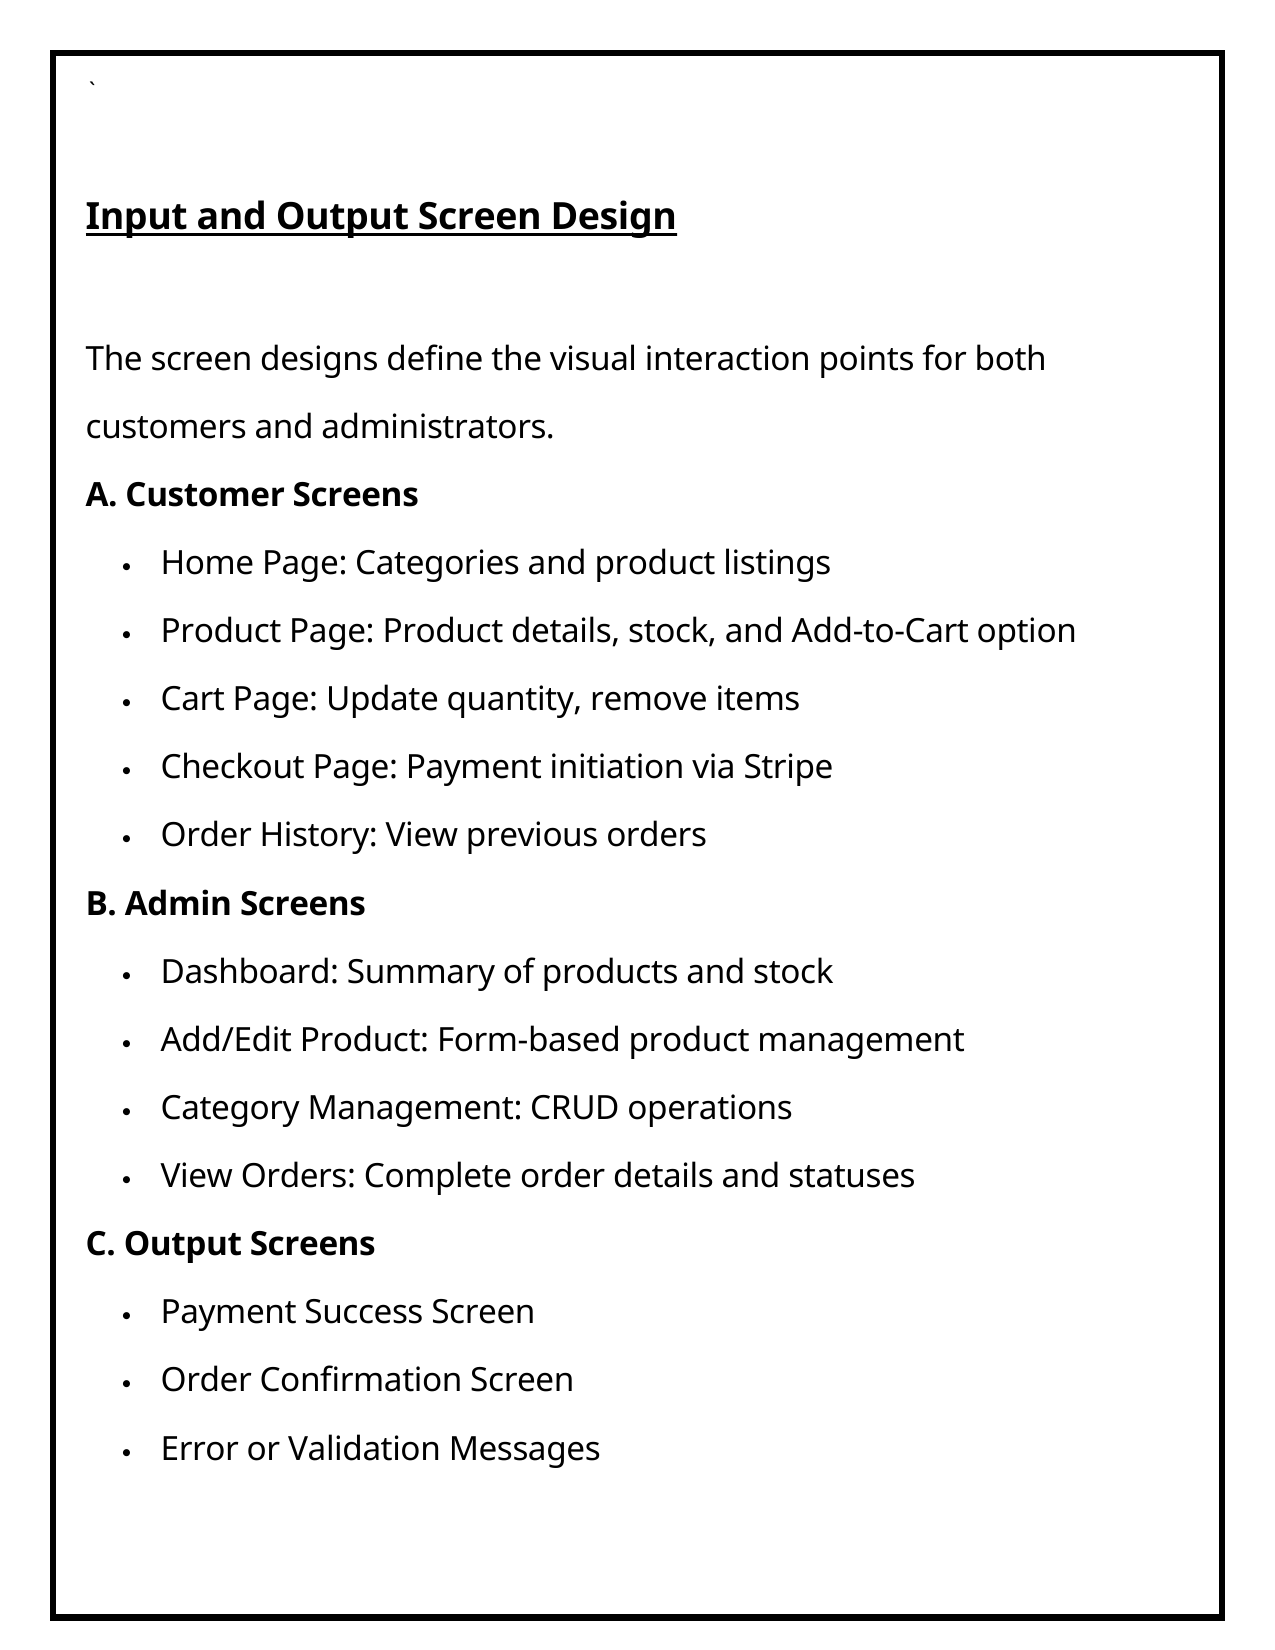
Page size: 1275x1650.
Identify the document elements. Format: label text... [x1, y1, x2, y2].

list Product Page: Product details, stock, and Add-to-Cart option [123, 607, 1192, 652]
list Add/Edit Product: Form-based product management [123, 1016, 1192, 1061]
text A. Customer Screens [85, 471, 1192, 516]
list Home Page: Categories and product listings [123, 539, 1192, 584]
list Dashboard: Summary of products and stock [123, 947, 1192, 993]
list Error or Validation Messages [123, 1424, 1192, 1470]
list Order History: View previous orders [123, 811, 1192, 857]
text B. Admin Screens [85, 879, 1192, 925]
list View Orders: Complete order details and statuses [123, 1152, 1192, 1197]
list Payment Success Screen [123, 1288, 1192, 1333]
list Category Management: CRUD operations [123, 1084, 1192, 1129]
text Input and Output Screen Design [85, 189, 1192, 241]
list Cart Page: Update quantity, remove items [123, 675, 1192, 720]
text The screen designs define the visual interaction points for both customers and administrators. [85, 334, 1192, 448]
list Checkout Page: Payment initiation via Stripe [123, 743, 1192, 788]
list Order Confirmation Screen [123, 1356, 1192, 1402]
text C. Output Screens [85, 1220, 1192, 1265]
